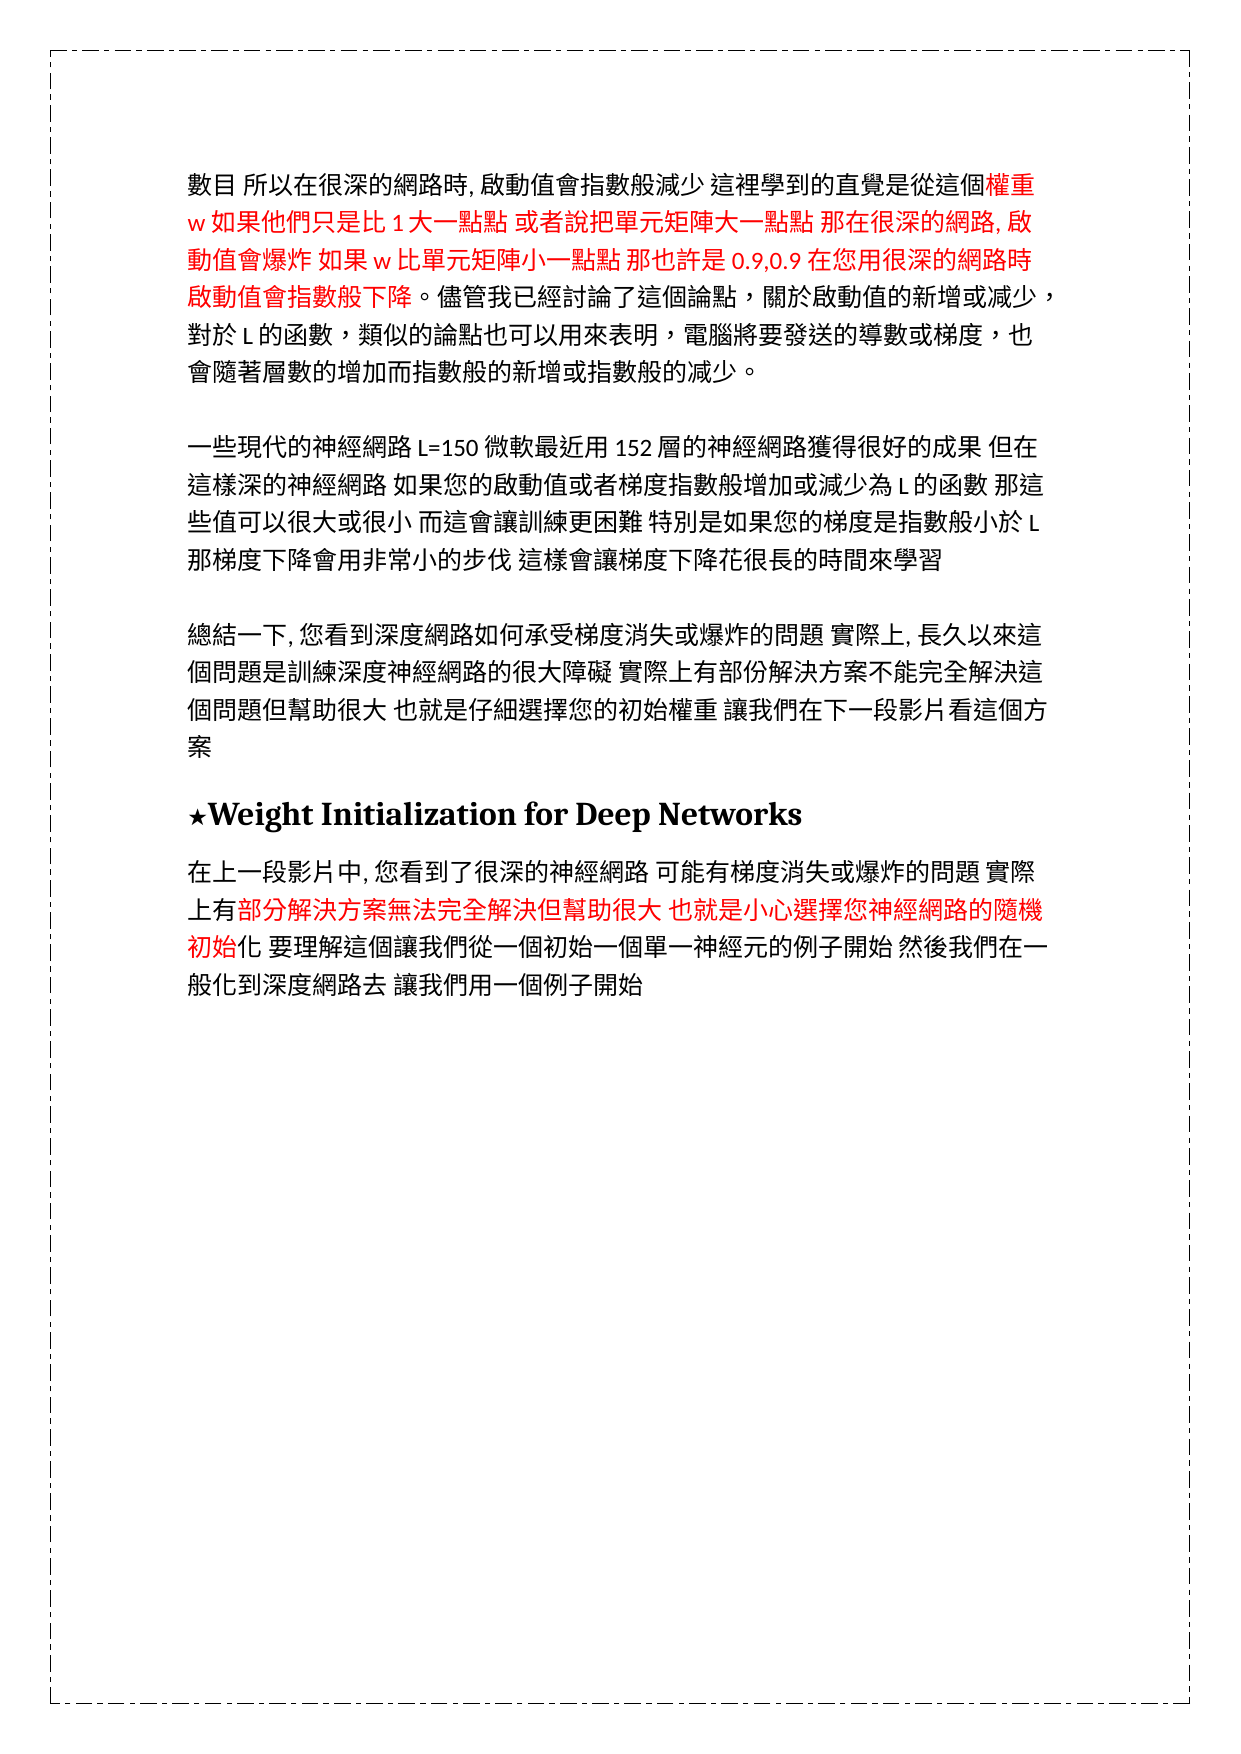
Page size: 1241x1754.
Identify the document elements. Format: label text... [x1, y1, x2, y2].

subtitle ★Weight Initialization for Deep Networks [187, 777, 1053, 852]
text 在上一段影片中, 您看到了很深的神經網路 可能有梯度消失或爆炸的問題 實際上有部分解決方案無法完全解決但幫助很大 也就是小心選擇您神經網路的隨機初始化 要理解這個讓我們從一個初始一個單一神經元的例子開始 然後我們在一般化到深度網路去 讓我們用一個例子開始 [187, 852, 1053, 1002]
text 總結一下, 您看到深度網路如何承受梯度消失或爆炸的問題 實際上, 長久以來這個問題是訓練深度神經網路的很大障礙 實際上有部份解決方案不能完全解決這個問題但幫助很大 也就是仔細選擇您的初始權重 讓我們在下一段影片看這個方案 [187, 614, 1053, 764]
text 一些現代的神經網路L=150 微軟最近用152層的神經網路獲得很好的成果 但在這樣深的神經網路 如果您的啟動值或者梯度指數般增加或減少為L的函數 那這些值可以很大或很小 而這會讓訓練更困難 特別是如果您的梯度是指數般小於L 那梯度下降會用非常小的步伐 這樣會讓梯度下降花很長的時間來學習 [187, 427, 1053, 577]
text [187, 164, 1053, 389]
